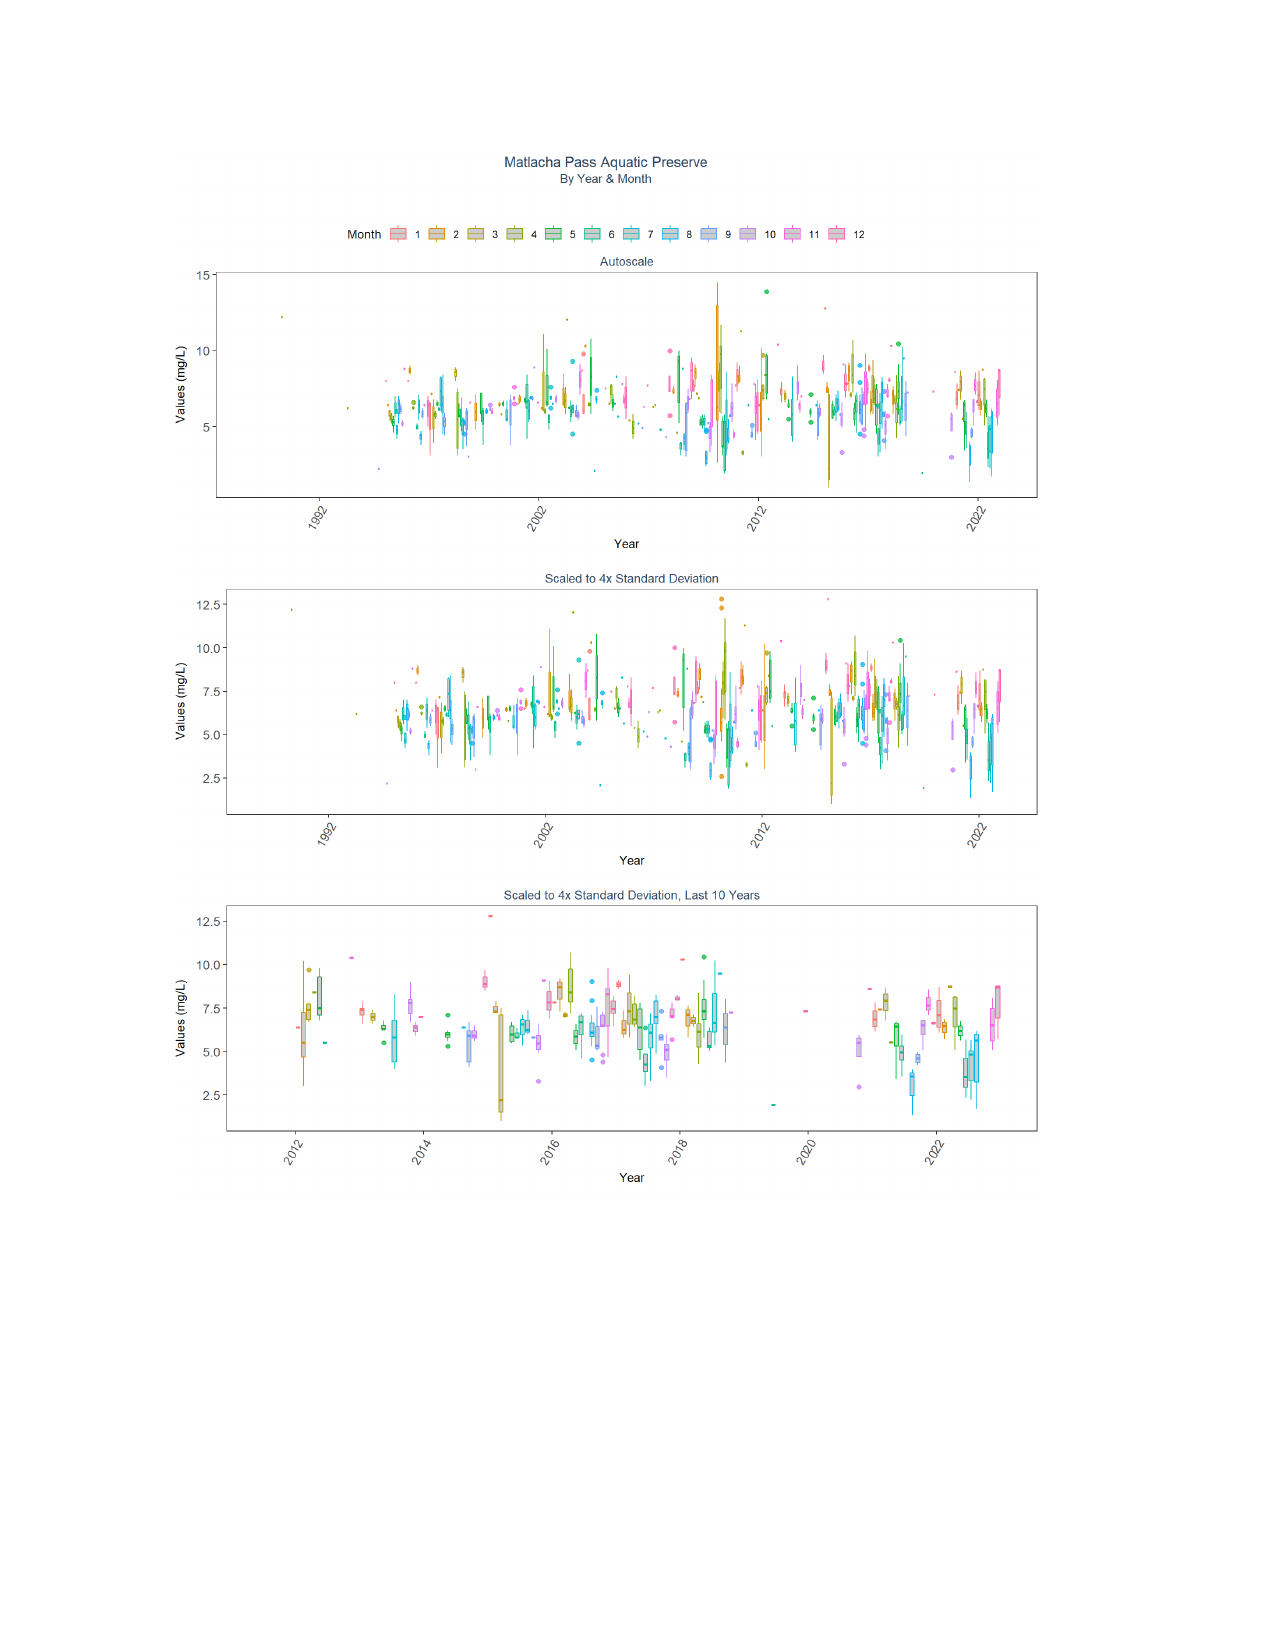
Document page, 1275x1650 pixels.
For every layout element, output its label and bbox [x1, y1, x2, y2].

picture [168, 150, 1044, 1200]
